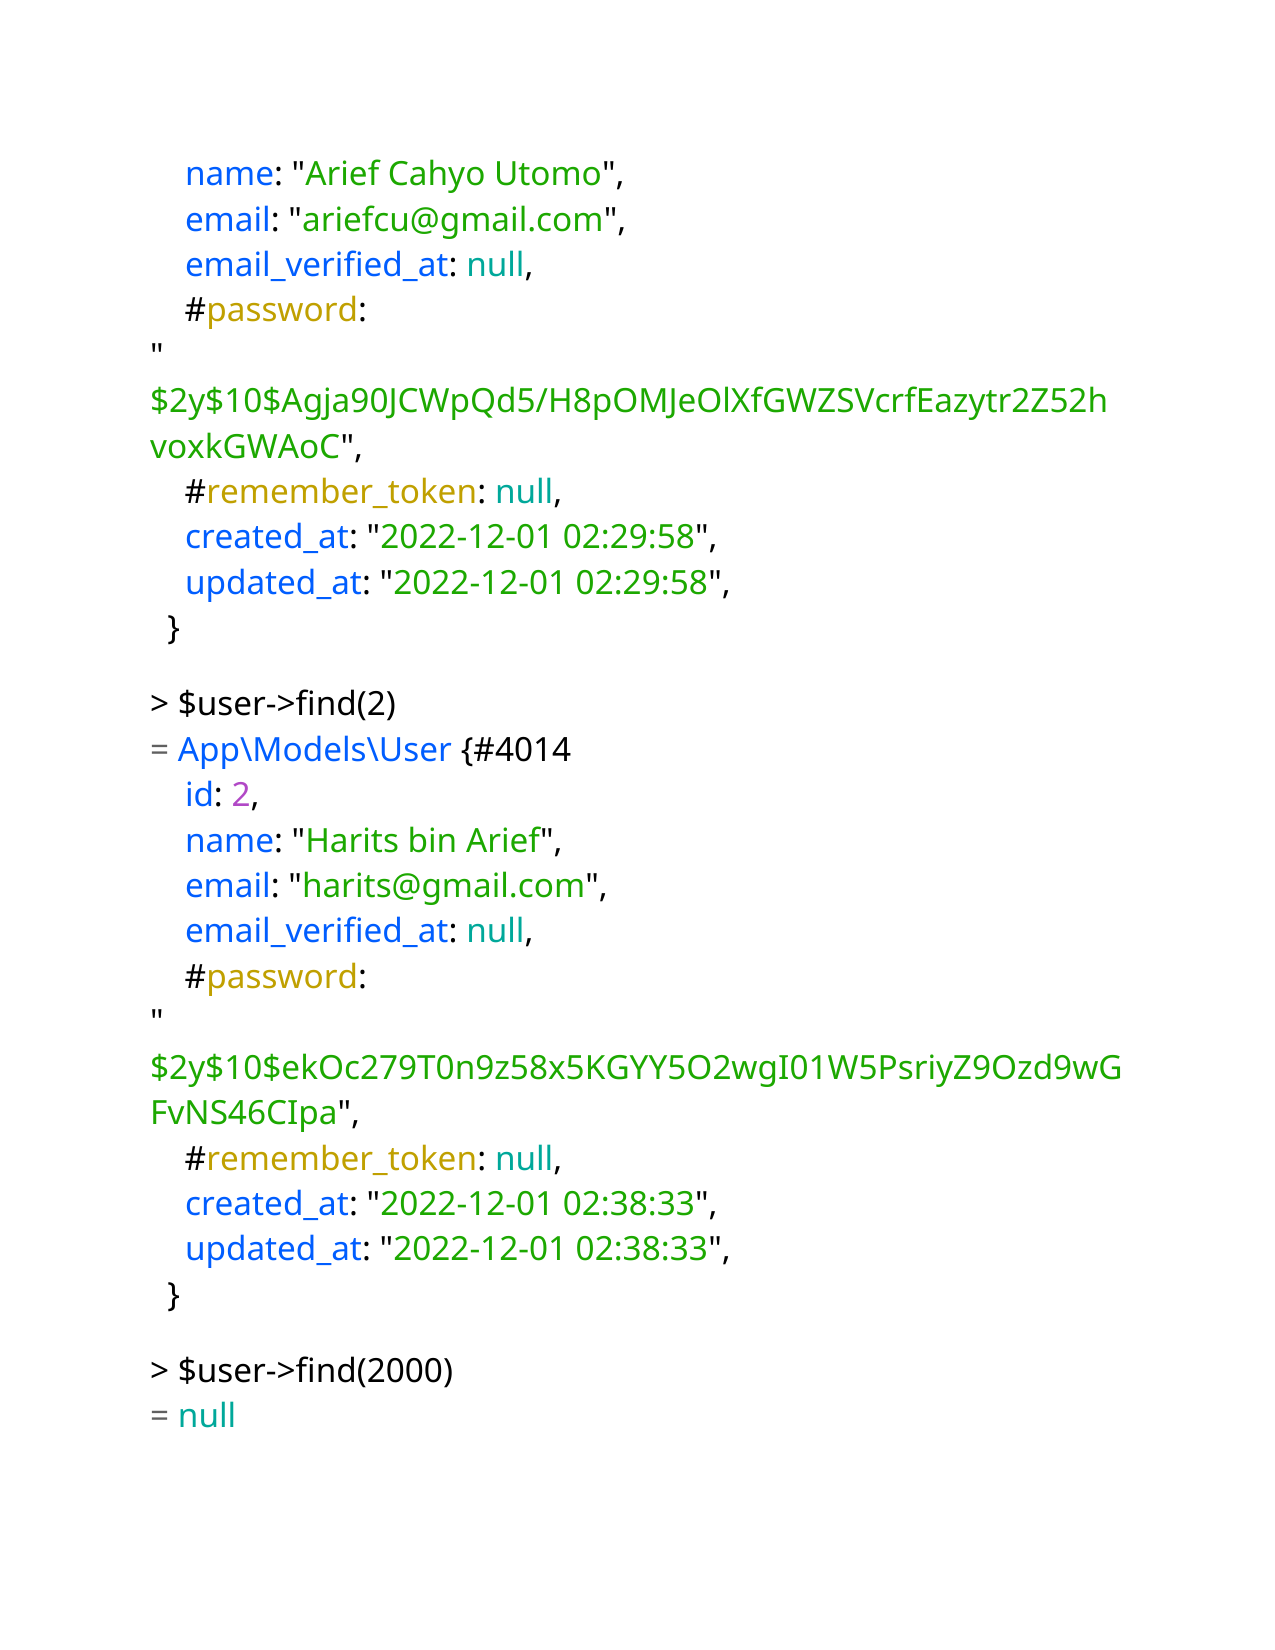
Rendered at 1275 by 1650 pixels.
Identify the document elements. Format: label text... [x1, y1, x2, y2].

text created_at: "2022-12-01 02:38:33", [150, 1180, 1125, 1225]
text email: "harits@gmail.com", [150, 862, 1125, 907]
text email_verified_at: null, [150, 241, 1125, 286]
text } [150, 604, 1125, 649]
text } [150, 1271, 1125, 1316]
text #remember_token: null, [150, 1134, 1125, 1180]
text email: "ariefcu@gmail.com", [150, 195, 1125, 241]
text created_at: "2022-12-01 02:29:58", [150, 513, 1125, 559]
text updated_at: "2022-12-01 02:29:58", [150, 559, 1125, 604]
text #password: "$2y$10$Agja90JCWpQd5/H8pOMJeOlXfGWZSVcrfEazytr2Z52hvoxkGWAoC", [150, 286, 1125, 468]
text > $user->find(2) [150, 680, 1125, 726]
text = null [150, 1392, 1125, 1437]
text #password: "$2y$10$ekOc279T0n9z58x5KGYY5O2wgI01W5PsriyZ9Ozd9wGFvNS46CIpa", [150, 953, 1125, 1134]
text = App\Models\User {#4014 [150, 726, 1125, 771]
text email_verified_at: null, [150, 907, 1125, 953]
text #remember_token: null, [150, 468, 1125, 513]
text id: 2, [150, 771, 1125, 816]
text name: "Harits bin Arief", [150, 816, 1125, 862]
text name: "Arief Cahyo Utomo", [150, 150, 1125, 195]
text > $user->find(2000) [150, 1346, 1125, 1392]
text updated_at: "2022-12-01 02:38:33", [150, 1225, 1125, 1271]
